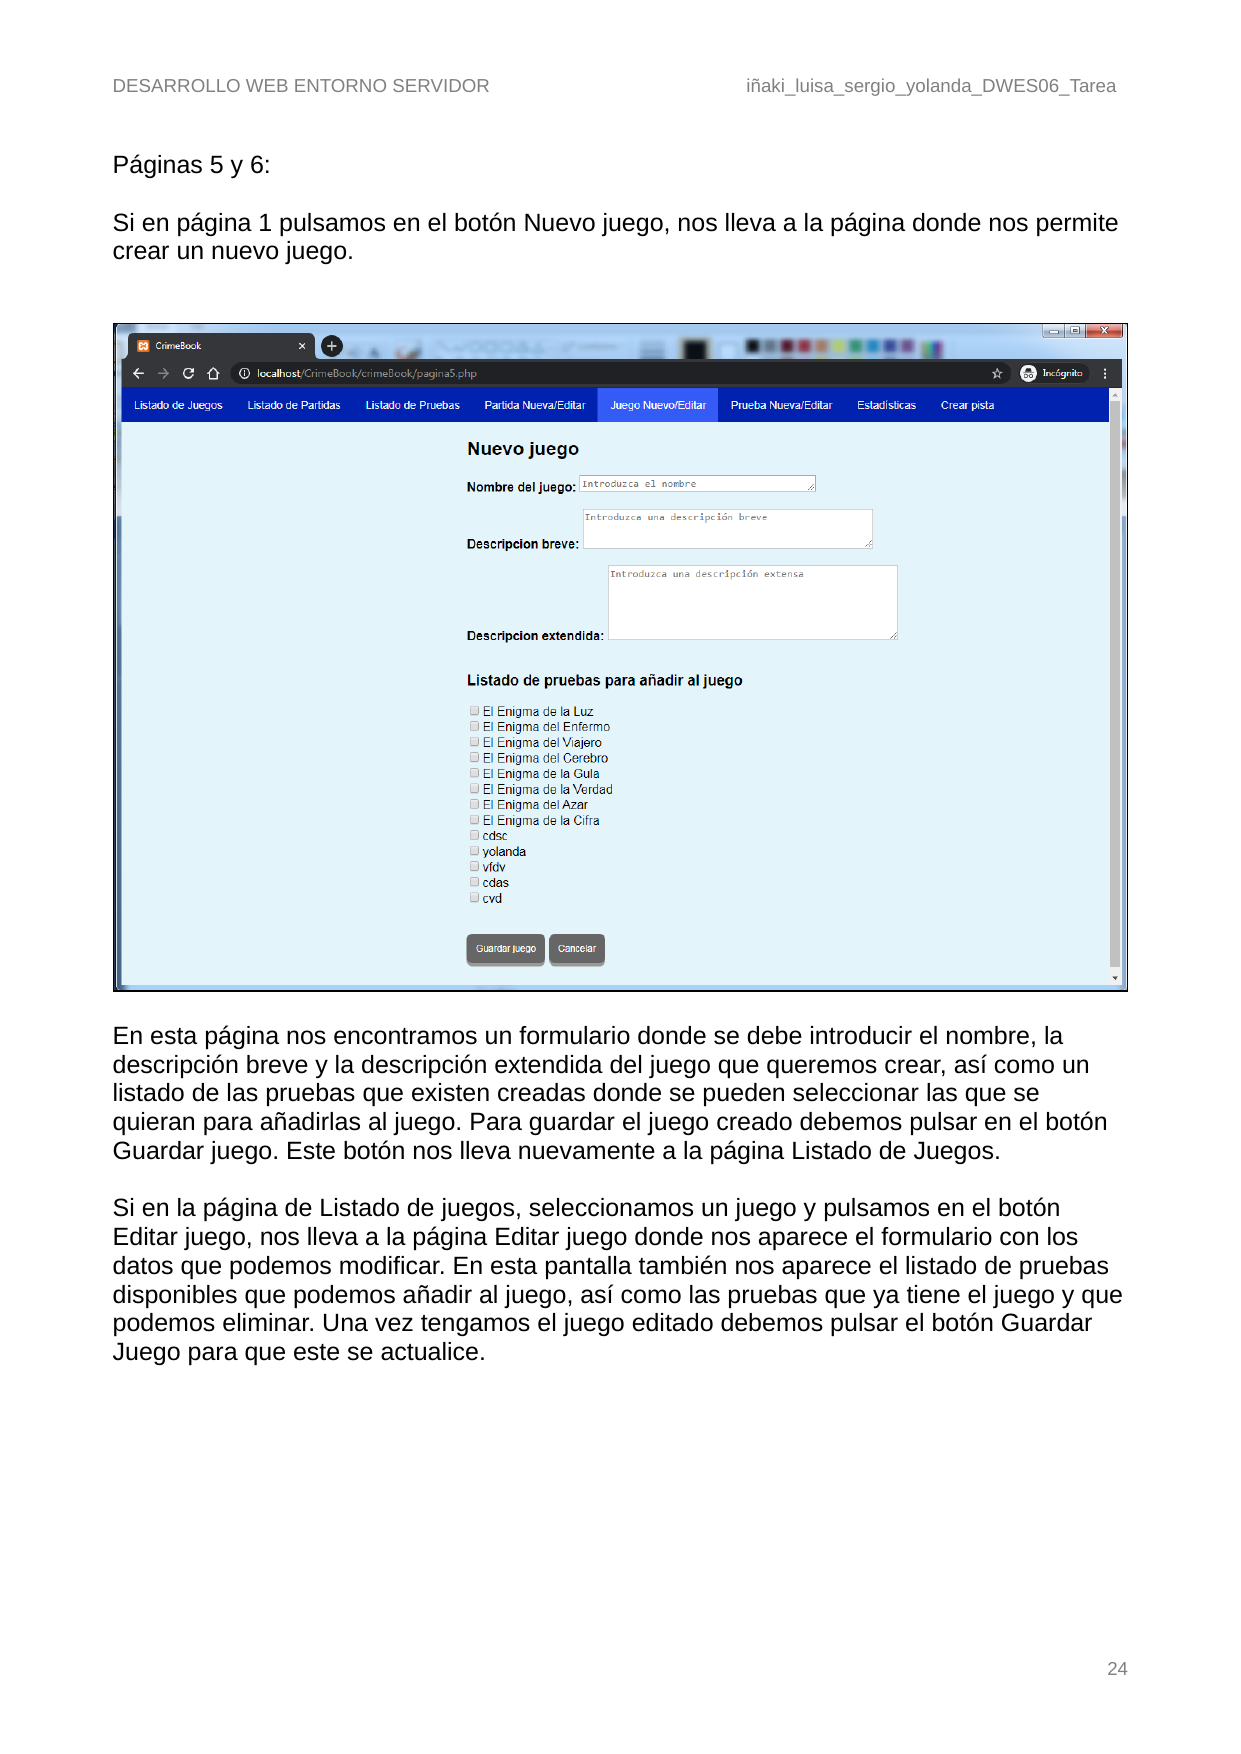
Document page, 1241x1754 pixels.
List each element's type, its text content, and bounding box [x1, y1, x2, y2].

text Páginas 5 y 6: [112, 150, 1128, 179]
text Si en la página de Listado de juegos, seleccionamos un juego y pulsamos en el botón Editar juego, nos lleva a la página Editar juego donde nos aparece el formulario con los datos que podemos modificar. En esta pantalla también nos aparece el listado de pruebas disponibles que podemos añadir al juego, así como las pruebas que ya tiene el juego y que podemos eliminar. Una vez tengamos el juego editado debemos pulsar el botón Guardar Juego para que este se actualice. [112, 1193, 1128, 1366]
picture [114, 324, 1127, 990]
text En esta página nos encontramos un formulario donde se debe introducir el nombre, la descripción breve y la descripción extendida del juego que queremos crear, así como un listado de las pruebas que existen creadas donde se pueden seleccionar las que se quieran para añadirlas al juego. Para guardar el juego creado debemos pulsar en el botón Guardar juego. Este botón nos lleva nuevamente a la página Listado de Juegos. [112, 1021, 1128, 1164]
text Si en página 1 pulsamos en el botón Nuevo juego, nos lleva a la página donde nos permite crear un nuevo juego. [112, 207, 1128, 265]
